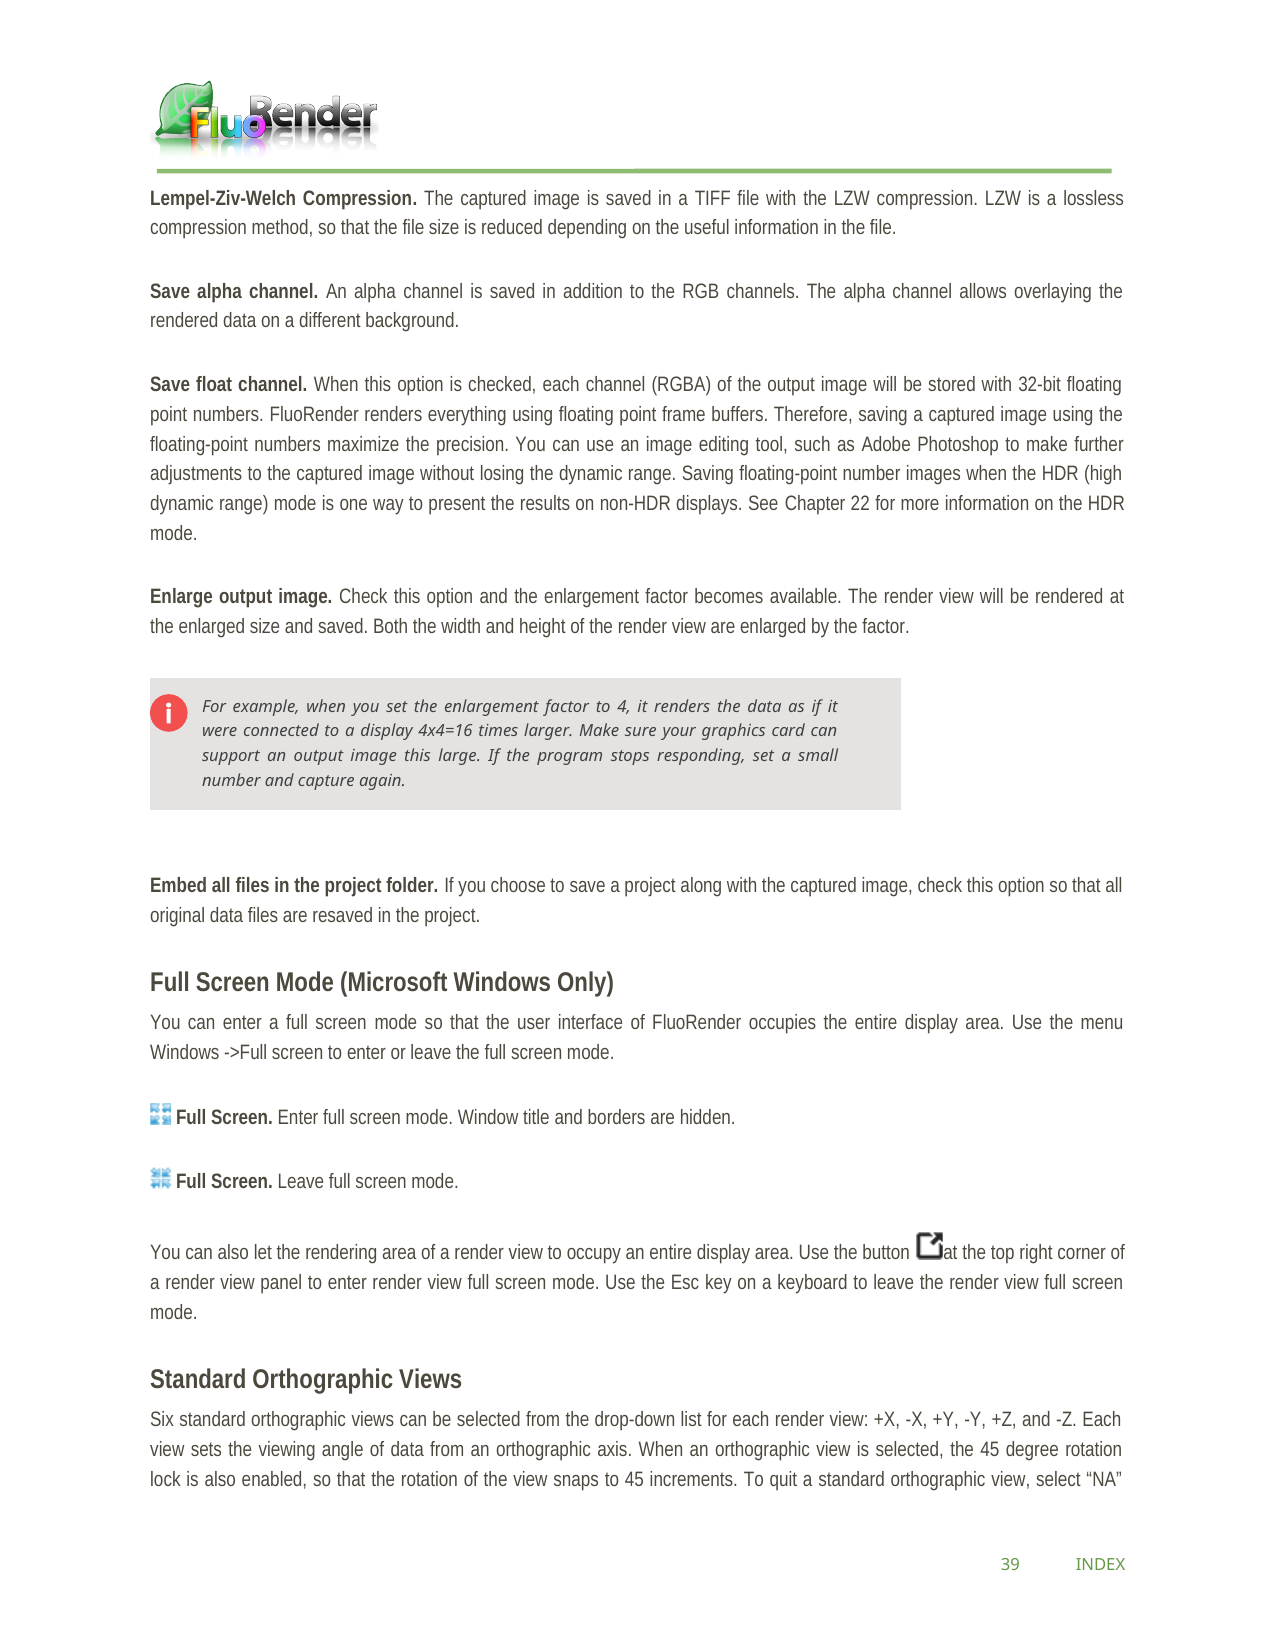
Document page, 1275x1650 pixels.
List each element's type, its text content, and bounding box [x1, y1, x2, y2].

picture [150, 1103, 172, 1125]
text Embed all files in the project folder. If you choose to save a project along with the captured image, check this option so that all original data files are resaved in the project. [150, 873, 1125, 927]
text Full Screen. Leave full screen mode. [150, 1168, 1125, 1193]
text Enlarge output image. Check this option and the enlargement factor becomes available. The render view will be rendered at the enlarged size and saved. Both the width and height of the render view are enlarged by the factor. [150, 584, 1125, 638]
text Full Screen. Enter full screen mode. Window title and borders are hidden. [150, 1103, 1125, 1129]
subtitle Full Screen Mode (Microsoft Windows Only) [150, 966, 1125, 997]
subtitle Standard Orthographic Views [150, 1363, 1125, 1394]
text You can enter a full screen mode so that the user interface of FluoRender occupies the entire display area. Use the menu Windows ->Full screen to enter or leave the full screen mode. [150, 1010, 1125, 1064]
table_header For example, when you set the enlargement factor to 4, it renders the data as if it were connected to a display 4x4=16 times larger. Make sure your graphics card can support an output image this large. If the program stops responding, set a small number and capture again. [202, 678, 901, 810]
text Save float channel. When this option is checked, each channel (RGBA) of the output image will be stored with 32-bit floating point numbers. FluoRender renders everything using floating point frame buffers. Therefore, saving a captured image using the floating-point numbers maximize the precision. You can use an image editing tool, such as Adobe Photoshop to make further adjustments to the captured image without losing the dynamic range. Saving floating-point number images when the HDR (high dynamic range) mode is one way to present the results on non-HDR displays. See Chapter 22 for more information on the HDR mode. [150, 372, 1125, 545]
picture [150, 75, 379, 162]
table_header [150, 678, 202, 810]
text Save alpha channel. An alpha channel is saved in addition to the RGB channels. The alpha channel allows overlaying the rendered data on a different background. [150, 278, 1125, 332]
text You can also let the rendering area of a render view to occupy an entire display area. Use the button at the top right corner of a render view panel to enter render view full screen mode. Use the Esc key on a keyboard to leave the render view full screen mode. [150, 1233, 1125, 1324]
picture [916, 1232, 943, 1260]
picture [150, 1167, 172, 1189]
text Lempel-Ziv-Welch Compression. The captured image is saved in a TIFF file with the LZW compression. LZW is a lossless compression method, so that the file size is reduced depending on the useful information in the file. [150, 185, 1125, 239]
